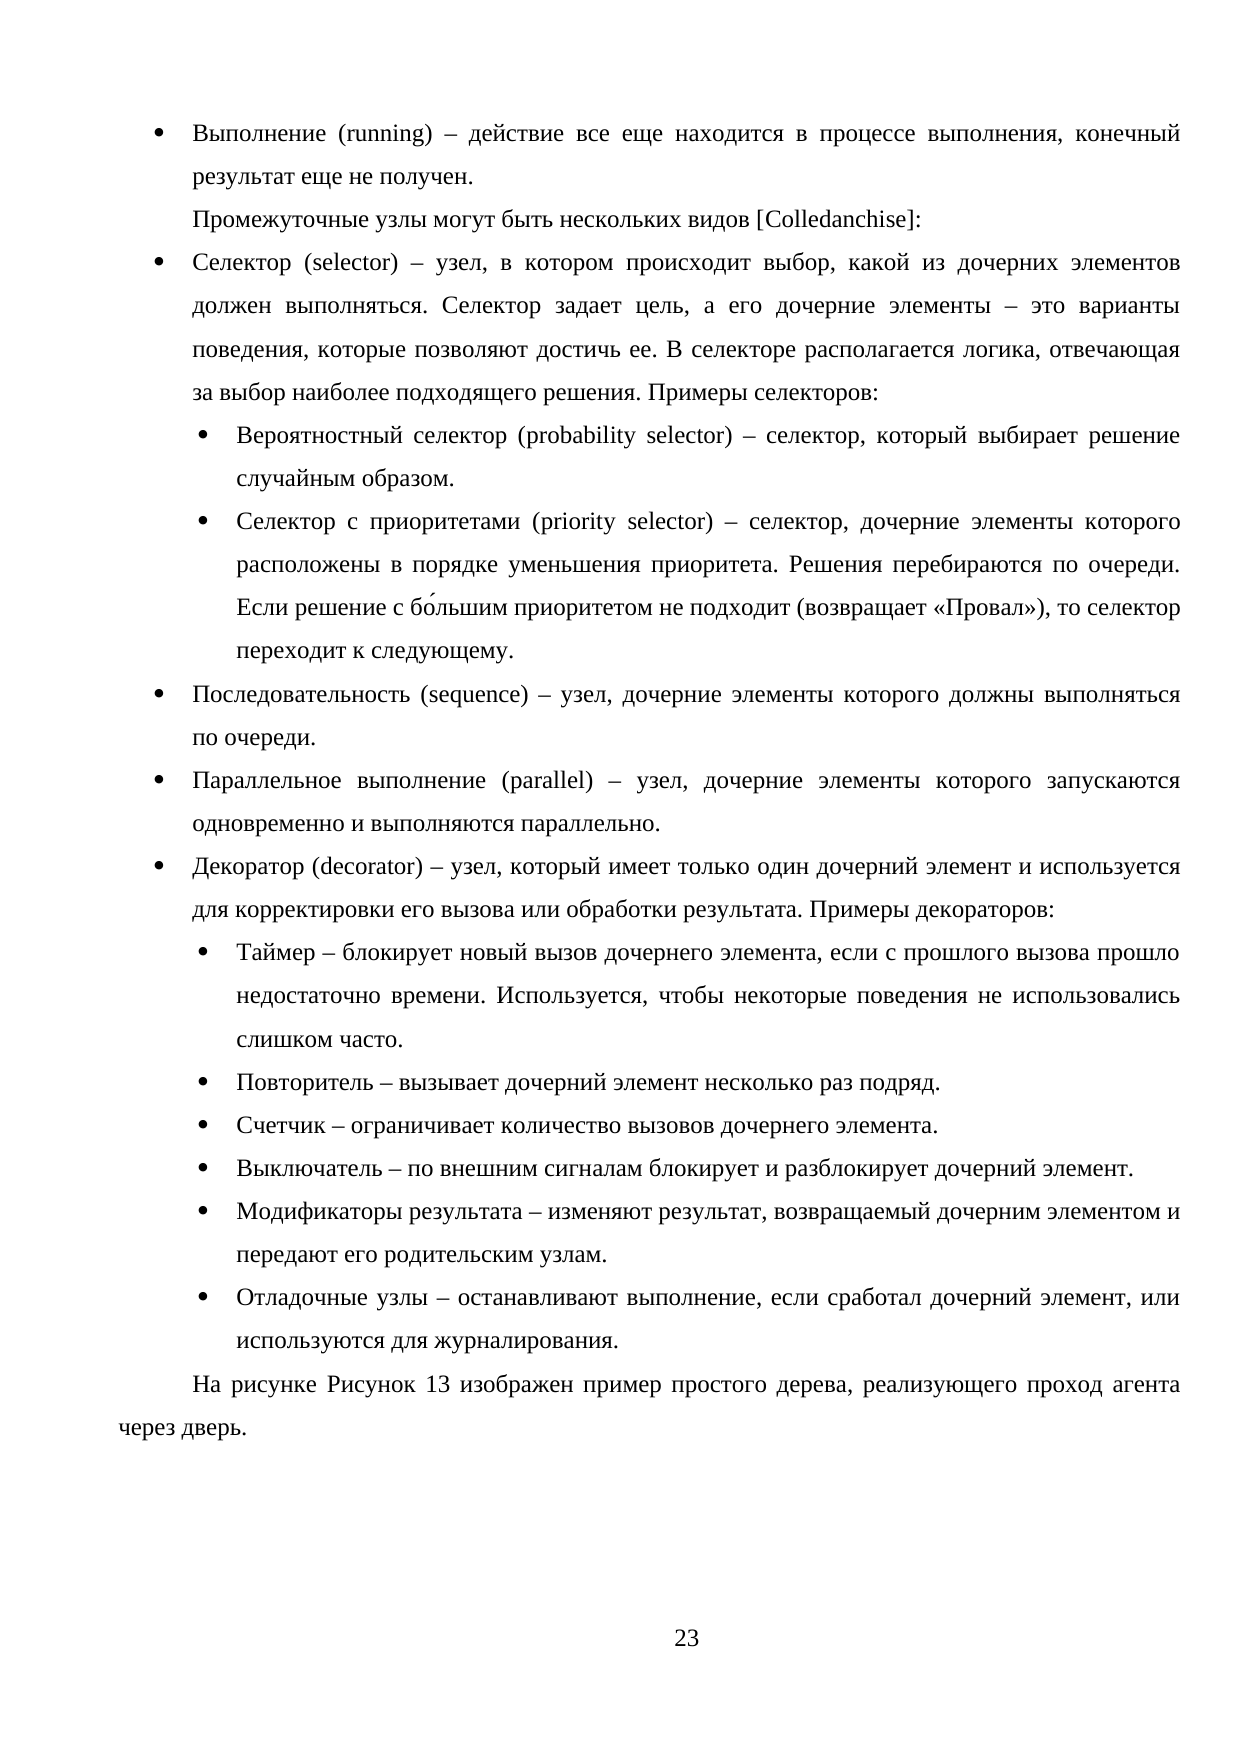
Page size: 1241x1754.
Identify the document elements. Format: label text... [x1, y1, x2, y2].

list Счетчик – ограничивает количество вызовов дочернего элемента. [199, 1110, 1181, 1139]
list Таймер – блокирует новый вызов дочернего элемента, если с прошлого вызова прошло недостаточно времени. Используется, чтобы некоторые поведения не использовались слишком часто. [199, 937, 1181, 1052]
list Выключатель – по внешним сигналам блокирует и разблокирует дочерний элемент. [199, 1153, 1181, 1182]
text На рисунке 13 изображен пример простого дерева, реализующего проход агента через дверь. [118, 1369, 1181, 1441]
list Вероятностный селектор (probability selector) – селектор, который выбирает решение случайным образом. [199, 420, 1181, 492]
list Выполнение (running) – действие все еще находится в процессе выполнения, конечный результат еще не получен. [154, 118, 1181, 190]
list Модификаторы результата – изменяют результат, возвращаемый дочерним элементом и передают его родительским узлам. [199, 1196, 1181, 1268]
text Промежуточные узлы могут быть нескольких видов [Colledanchise]: [118, 204, 1181, 233]
list Повторитель – вызывает дочерний элемент несколько раз подряд. [199, 1067, 1181, 1096]
list Параллельное выполнение (parallel) – узел, дочерние элементы которого запускаются одновременно и выполняются параллельно. [154, 765, 1181, 837]
list Селектор (selector) – узел, в котором происходит выбор, какой из дочерних элементов должен выполняться. Селектор задает цель, а его дочерние элементы – это варианты поведения, которые позволяют достичь ее. В селекторе располагается логика, отвечающая за выбор наиболее подходящего решения. Примеры селекторов: [154, 247, 1181, 406]
list Отладочные узлы – останавливают выполнение, если сработал дочерний элемент, или используются для журналирования. [199, 1282, 1181, 1354]
list Селектор с приоритетами (priority selector) – селектор, дочерние элементы которого расположены в порядке уменьшения приоритета. Решения перебираются по очереди. Если решение с бо́льшим приоритетом не подходит (возвращает «Провал»), то селектор переходит к следующему. [199, 506, 1181, 664]
list Последовательность (sequence) – узел, дочерние элементы которого должны выполняться по очереди. [154, 679, 1181, 751]
list Декоратор (decorator) – узел, который имеет только один дочерний элемент и используется для корректировки его вызова или обработки результата. Примеры декораторов: [154, 851, 1181, 923]
